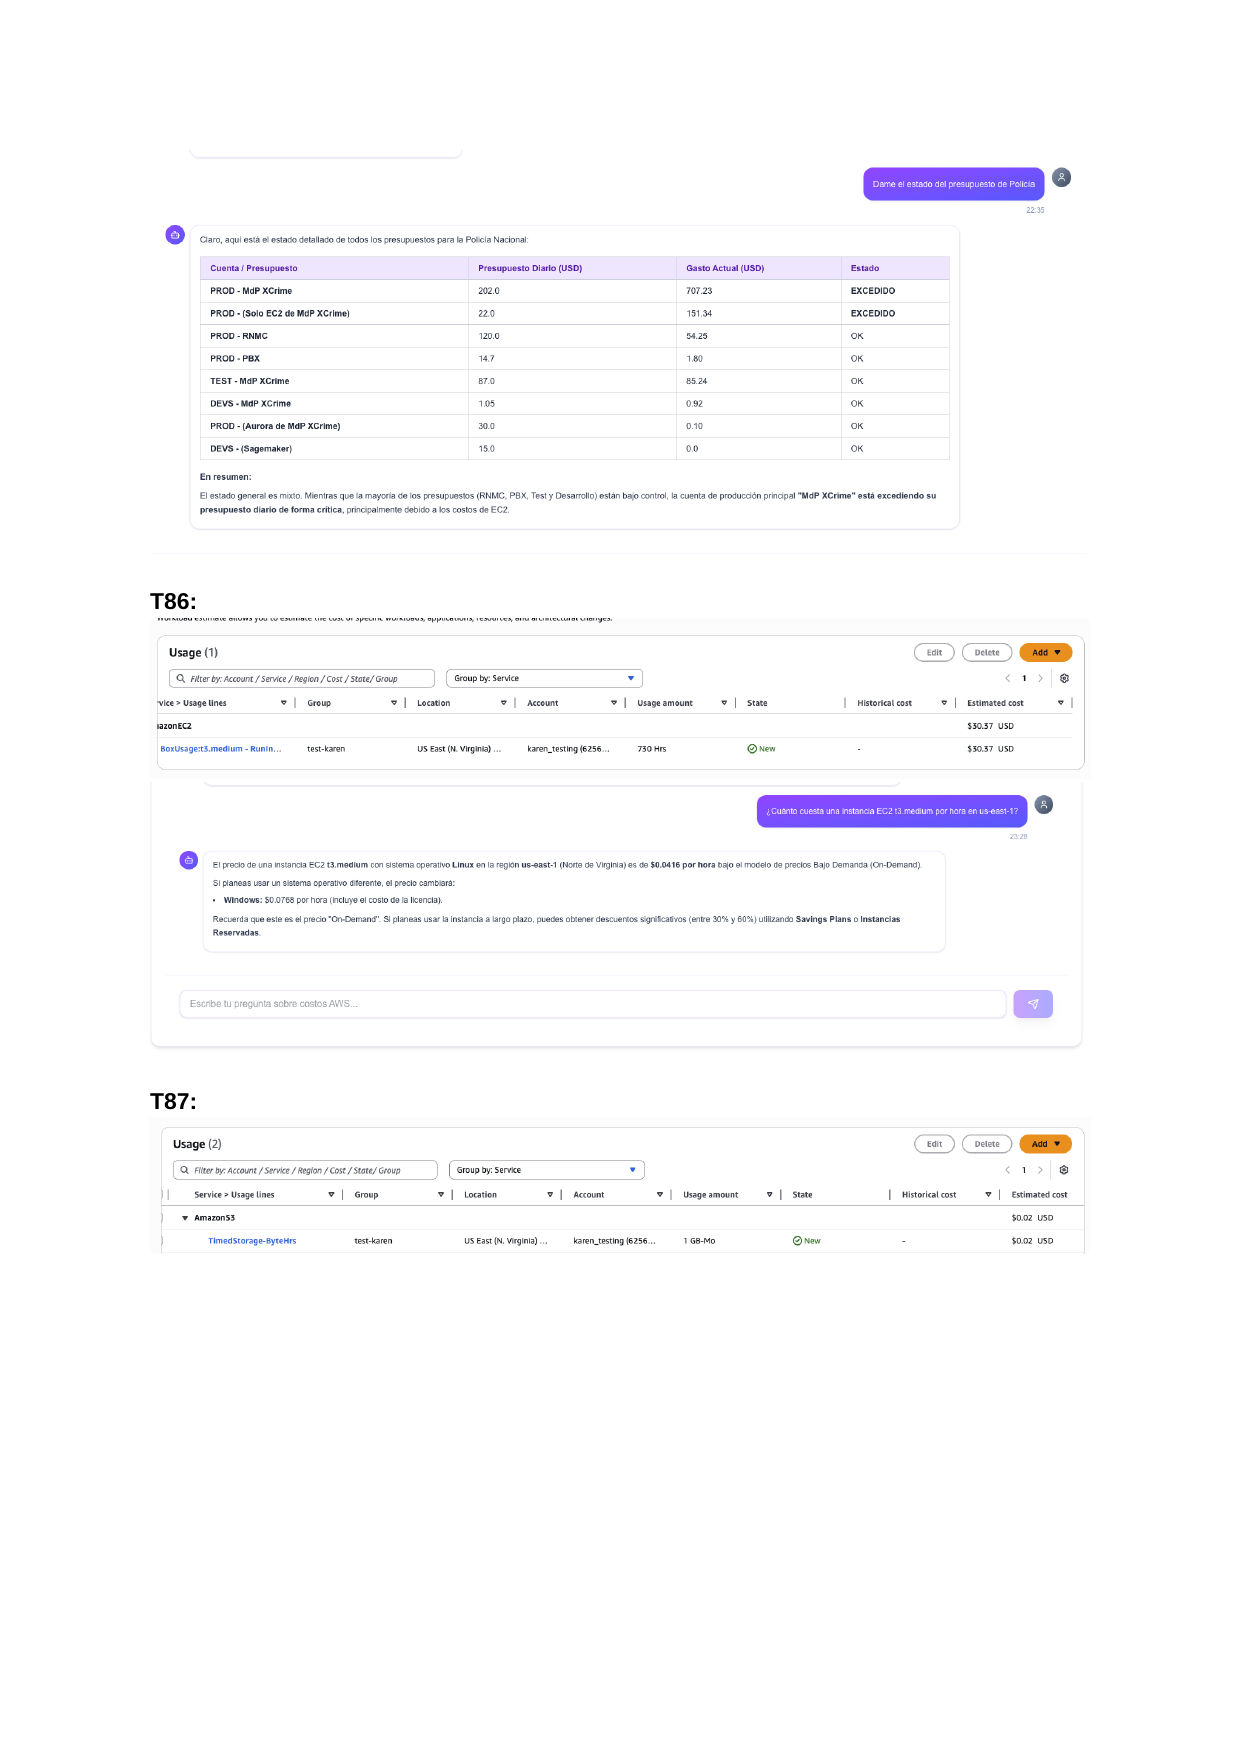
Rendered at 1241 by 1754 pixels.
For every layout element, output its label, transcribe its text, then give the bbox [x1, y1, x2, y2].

picture [150, 618, 1091, 779]
picture [150, 150, 1091, 555]
picture [150, 1117, 1091, 1254]
text T87: [150, 1088, 1090, 1114]
picture [150, 782, 1091, 1054]
text T86: [150, 588, 1090, 614]
